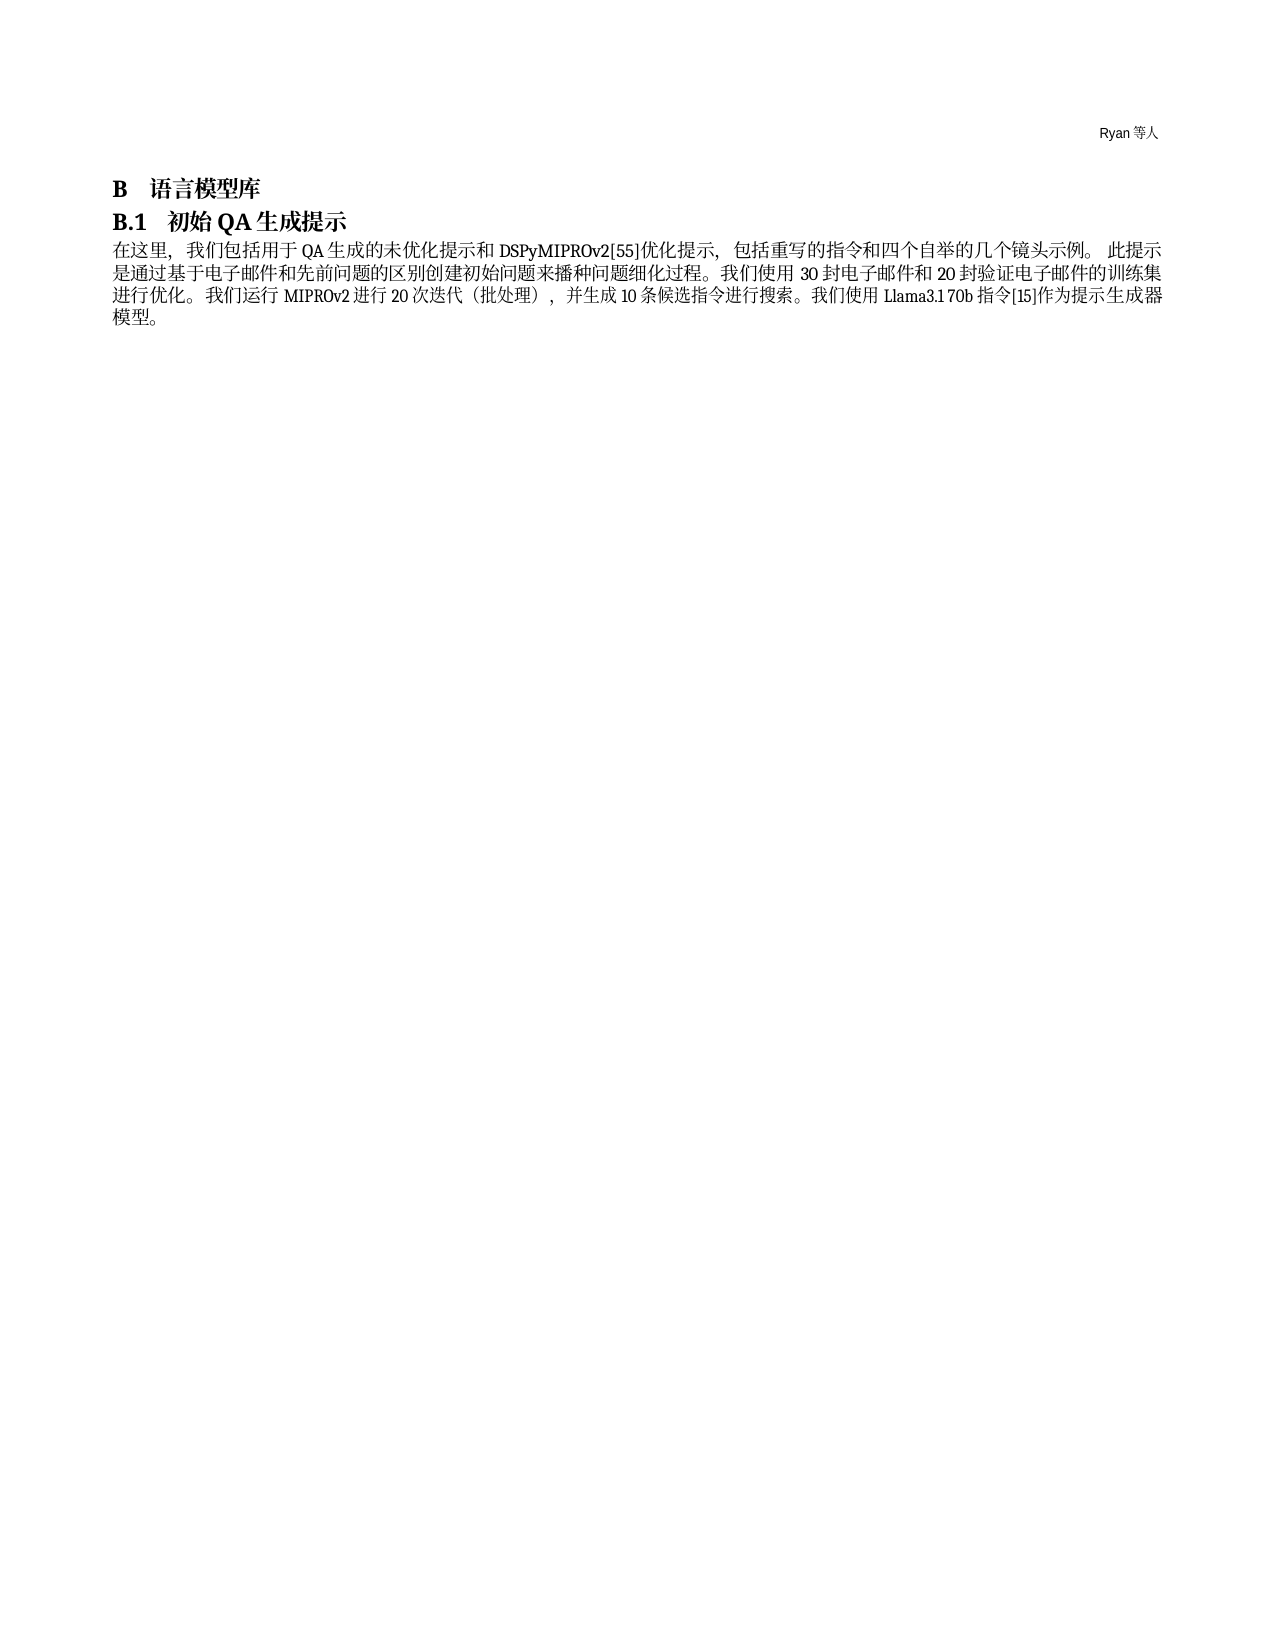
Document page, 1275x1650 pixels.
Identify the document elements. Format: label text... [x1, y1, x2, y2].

text 在这里，我们包括用于QA生成的未优化提示和DSPyMIPROv2[55]优化提示，包括重写的指令和四个自举的几个镜头示例。 此提示是通过基于电子邮件和先前问题的区别创建初始问题来播种问题细化过程。我们使用30封电子邮件和20封验证电子邮件的训练集进行优化。我们运行MIPROv2进行20次迭代（批处理），并生成10条候选指令进行搜索。我们使用Llama3.1 70b指令[15]作为提示生成器模型。 [112, 241, 1163, 329]
subtitle 语言模型库 [112, 171, 1177, 204]
list 初始QA生成提示 [112, 206, 1177, 237]
